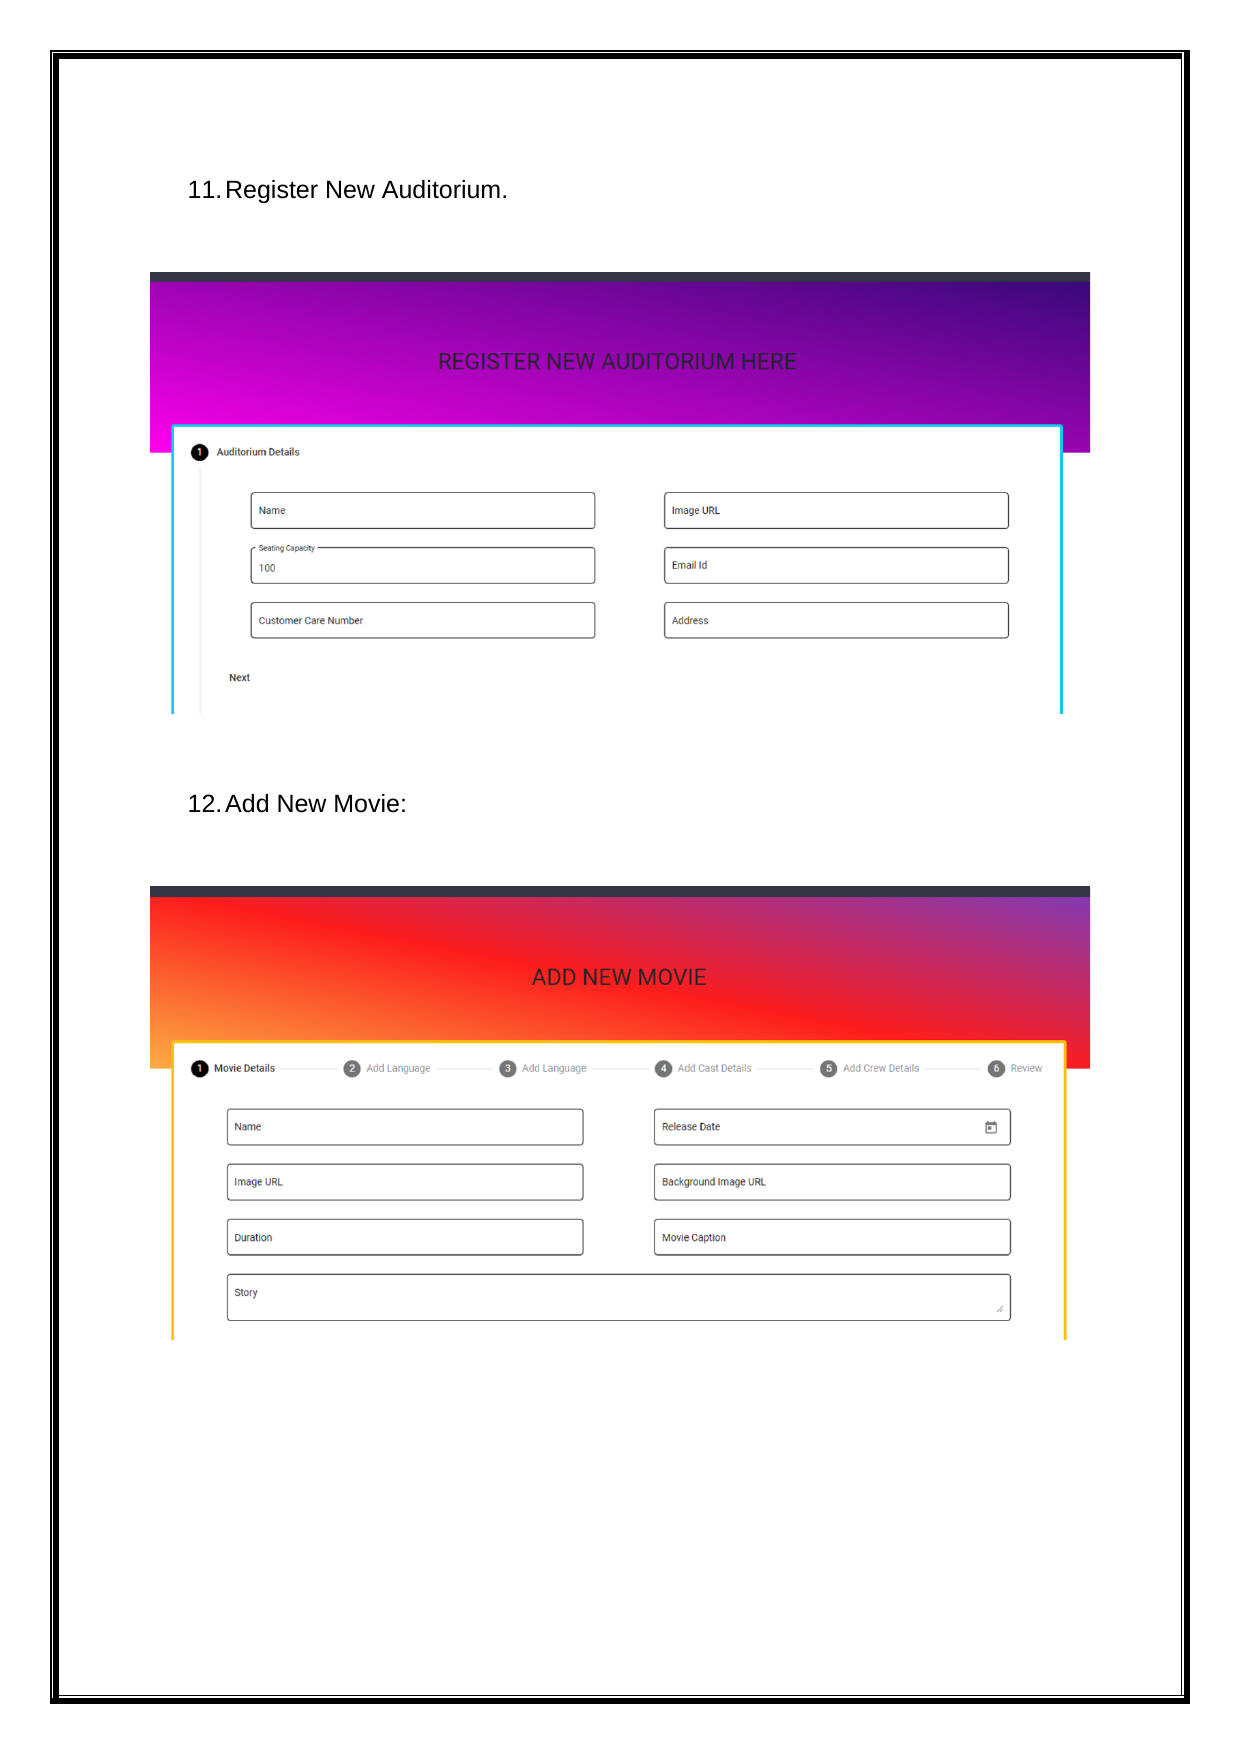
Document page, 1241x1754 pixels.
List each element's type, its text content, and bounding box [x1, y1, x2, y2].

picture [150, 272, 1091, 714]
subtitle Register New Auditorium. [187, 175, 1090, 204]
picture [150, 886, 1091, 1340]
subtitle Add New Movie: [187, 789, 1090, 818]
